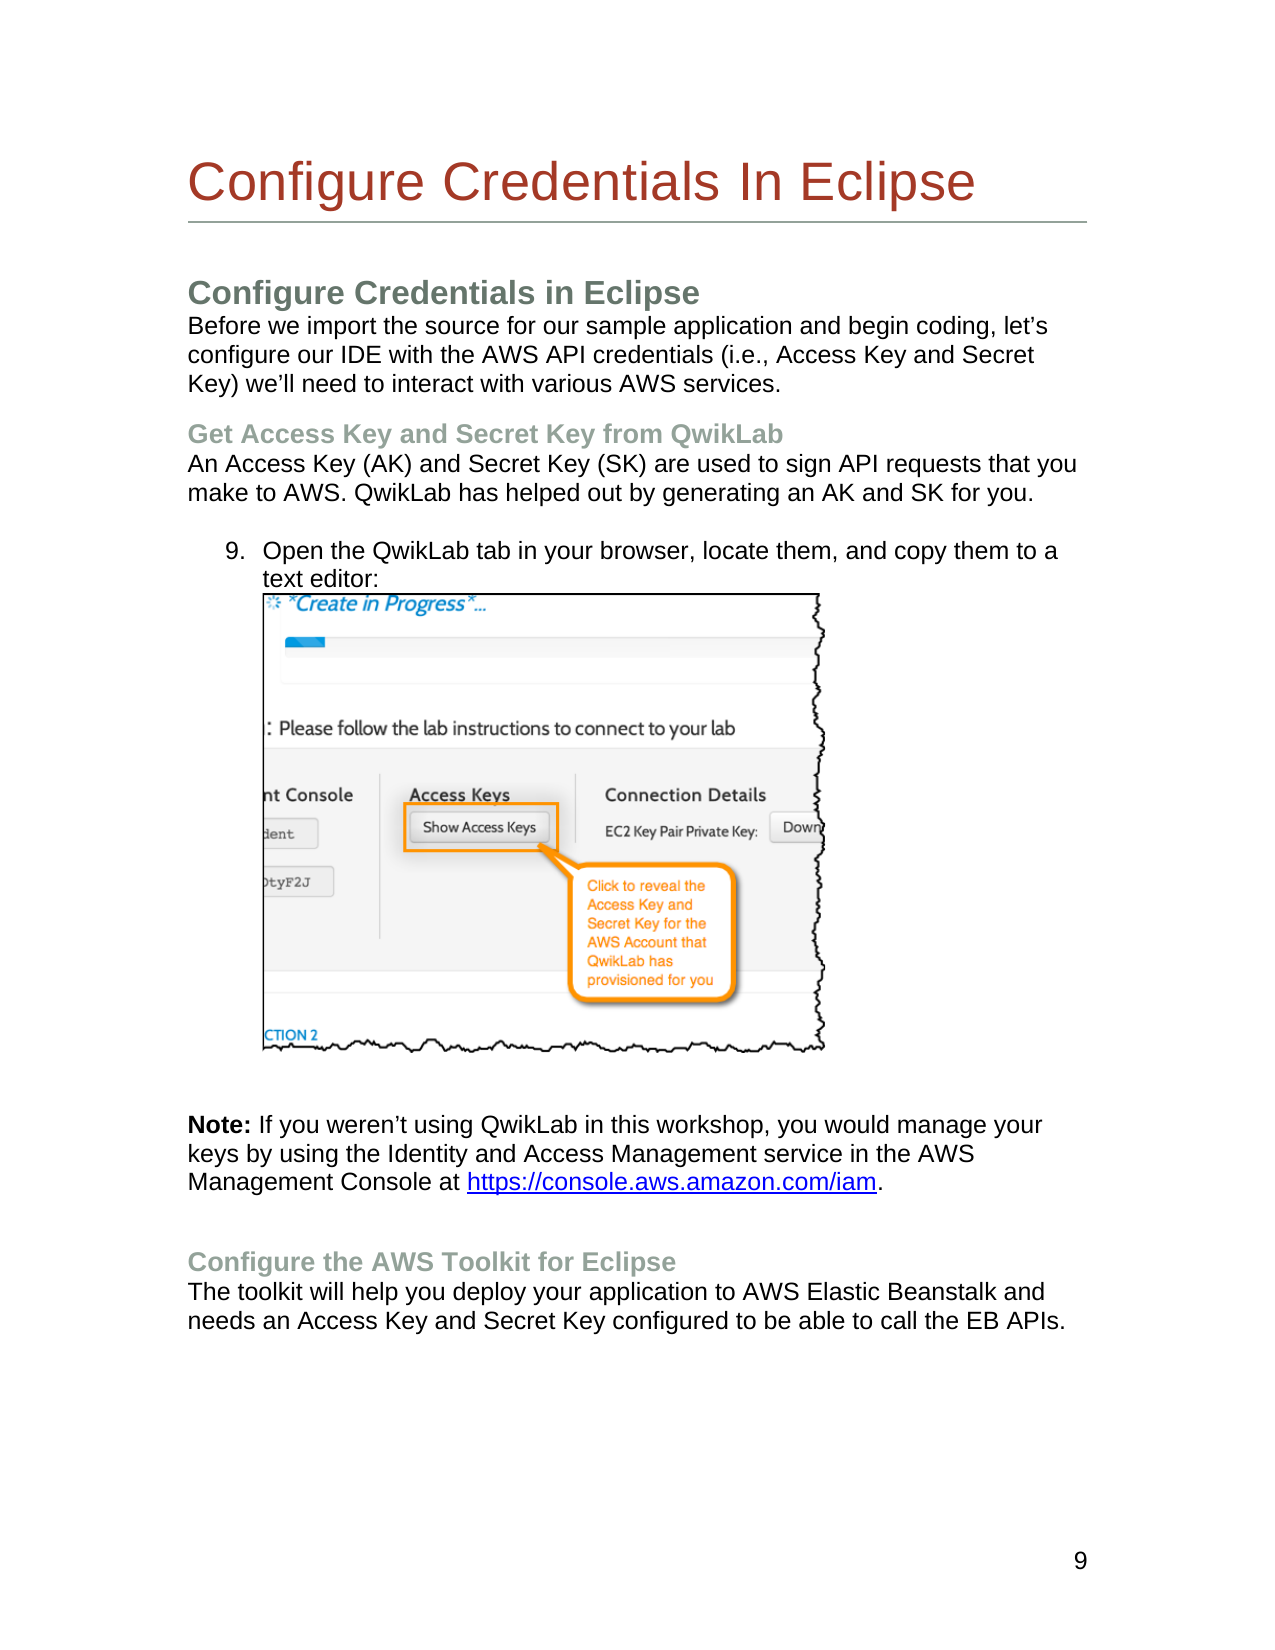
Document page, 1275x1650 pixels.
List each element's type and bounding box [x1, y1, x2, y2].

picture [262, 593, 826, 1053]
